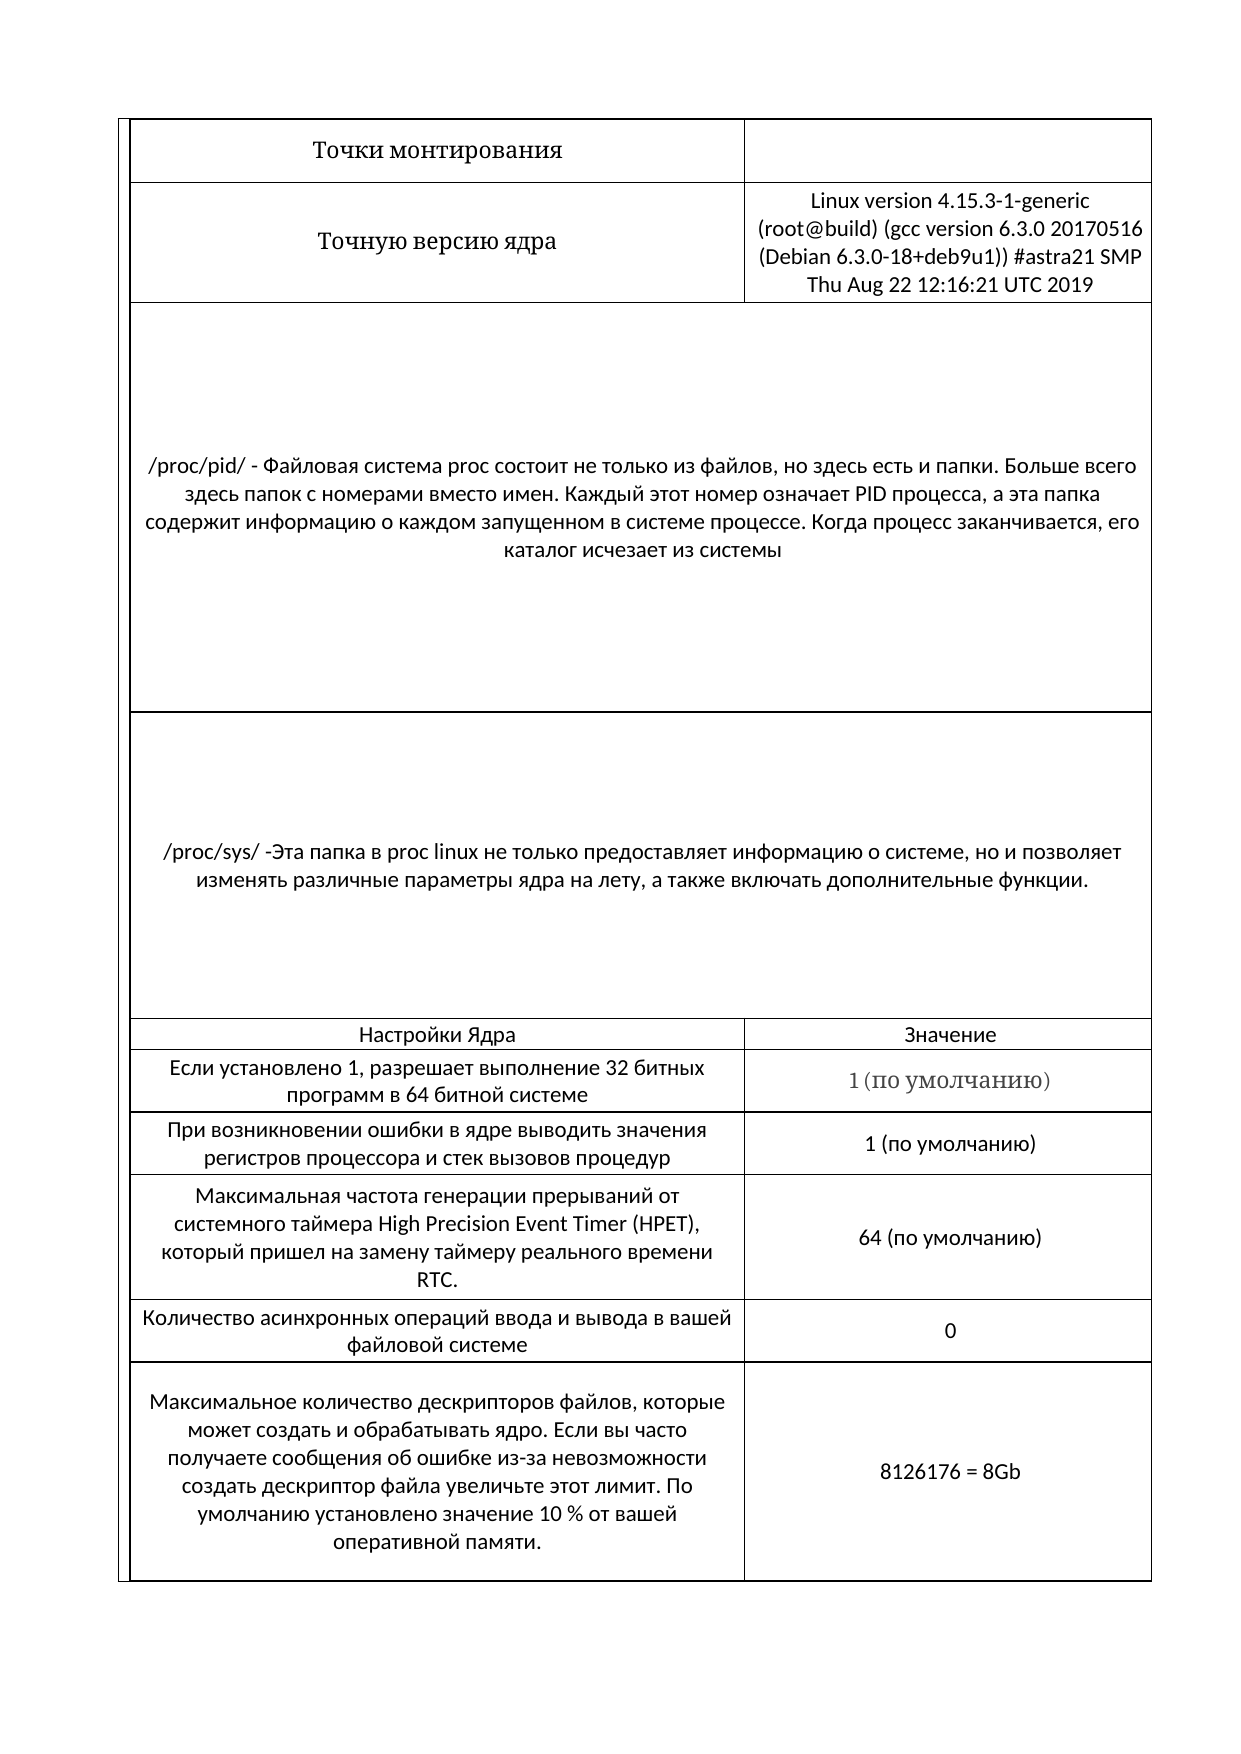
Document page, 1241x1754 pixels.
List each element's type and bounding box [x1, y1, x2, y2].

table_header [131, 303, 1151, 711]
table_header [131, 1175, 744, 1299]
table_header [131, 1363, 744, 1580]
table_header [745, 1050, 1151, 1111]
table_header [745, 1363, 1151, 1580]
table_header [745, 120, 1151, 182]
table_header [131, 1019, 744, 1049]
table_header [131, 1300, 744, 1361]
table_header [131, 713, 1151, 1018]
table_header [745, 1300, 1151, 1361]
table_header [131, 1113, 744, 1174]
table_header [131, 183, 744, 302]
table_header [131, 1050, 744, 1111]
table_header [119, 119, 129, 1581]
table_header [745, 1113, 1151, 1174]
table_header [131, 120, 744, 182]
table_header [745, 1175, 1151, 1299]
table_header [745, 183, 1151, 302]
table_header [745, 1019, 1151, 1049]
